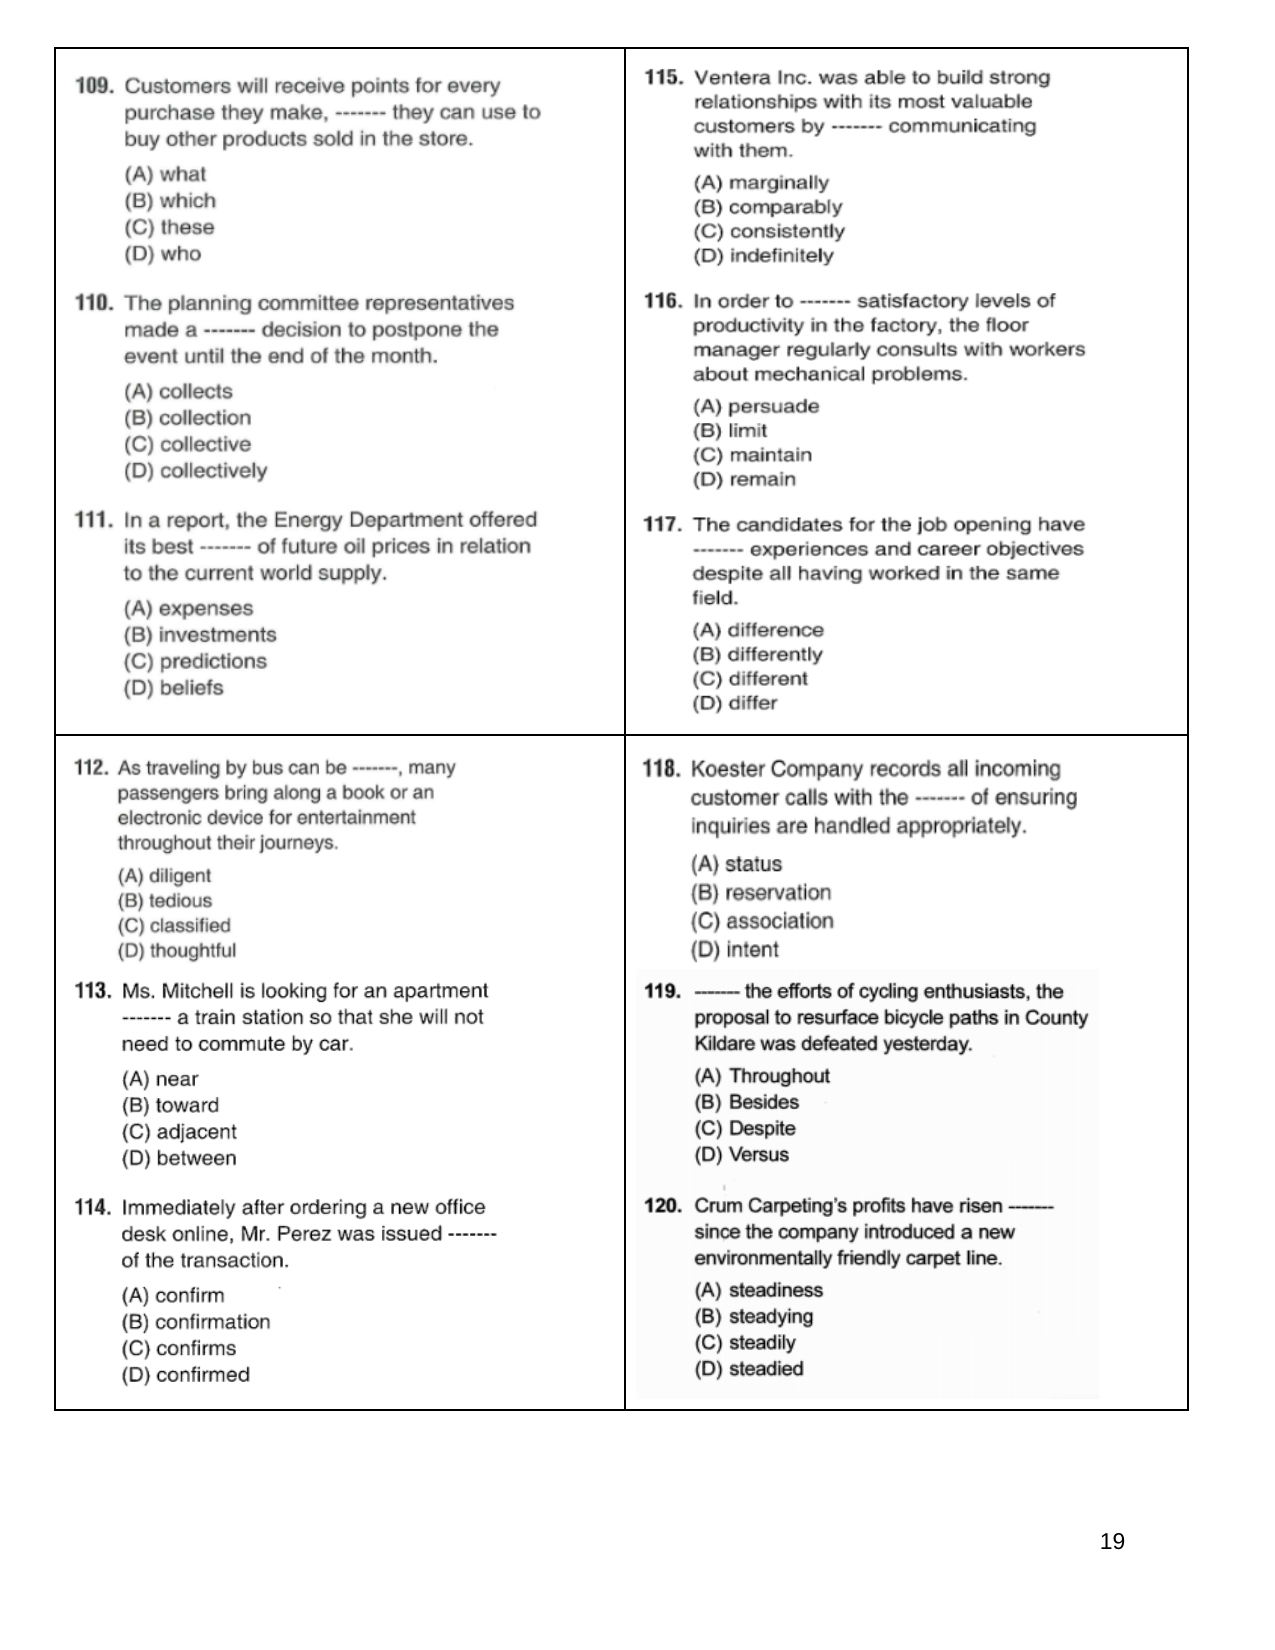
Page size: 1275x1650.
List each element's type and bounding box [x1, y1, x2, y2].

picture [635, 746, 1105, 1399]
picture [635, 59, 1115, 724]
table_header [56, 49, 624, 734]
table_header [626, 49, 1187, 734]
picture [65, 59, 557, 713]
picture [65, 746, 520, 1399]
table_cell [626, 736, 1187, 1409]
table_cell [56, 736, 624, 1409]
